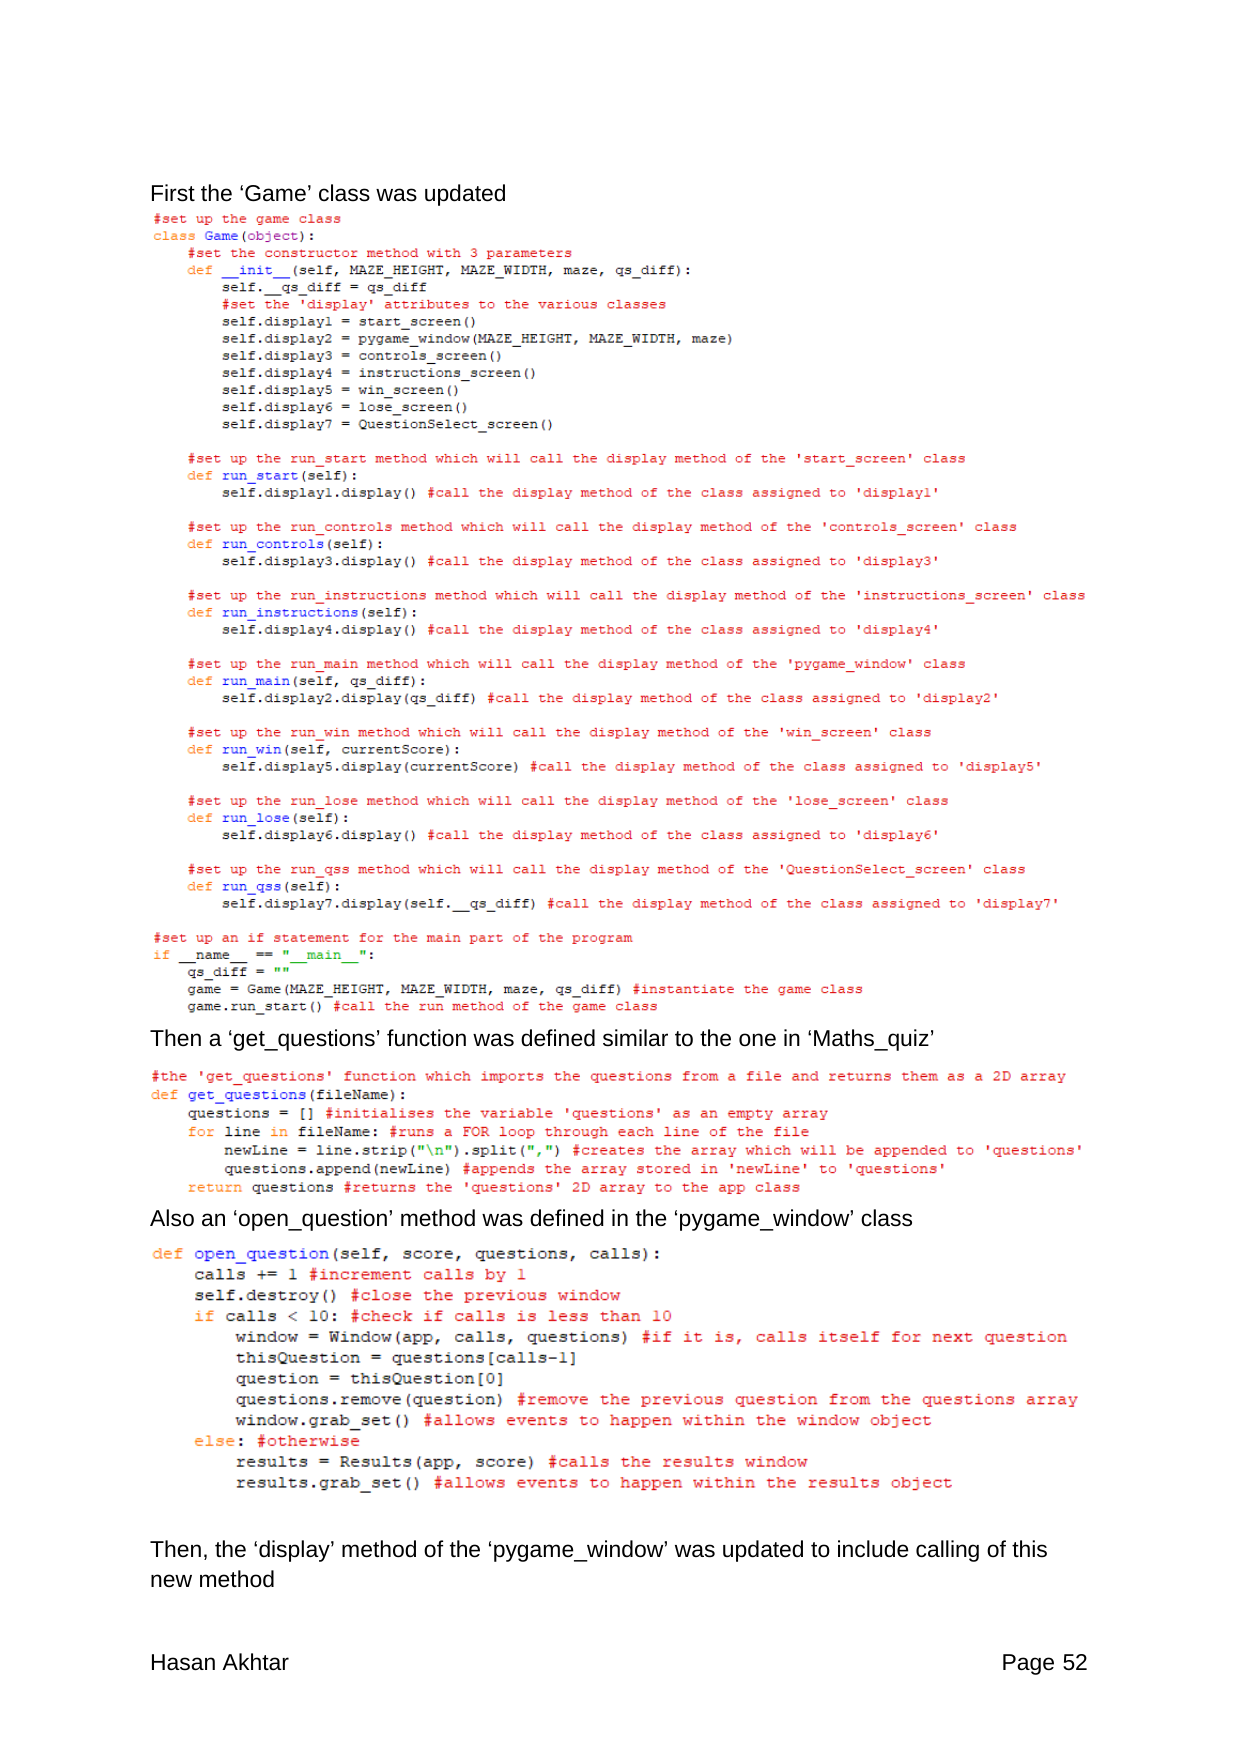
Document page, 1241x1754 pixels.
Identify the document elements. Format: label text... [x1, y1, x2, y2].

text Then a ‘get_questions’ function was defined similar to the one in ‘Maths_quiz’ [150, 1025, 1090, 1051]
picture [150, 1234, 1091, 1502]
picture [150, 210, 1091, 1021]
picture [150, 1055, 1091, 1201]
text Also an ‘open_question’ method was defined in the ‘pygame_window’ class [150, 1204, 1090, 1231]
text Then, the ‘display’ method of the ‘pygame_window’ was updated to include calling of this new method [150, 1536, 1090, 1592]
text First the ‘Game’ class was updated [150, 180, 1090, 207]
